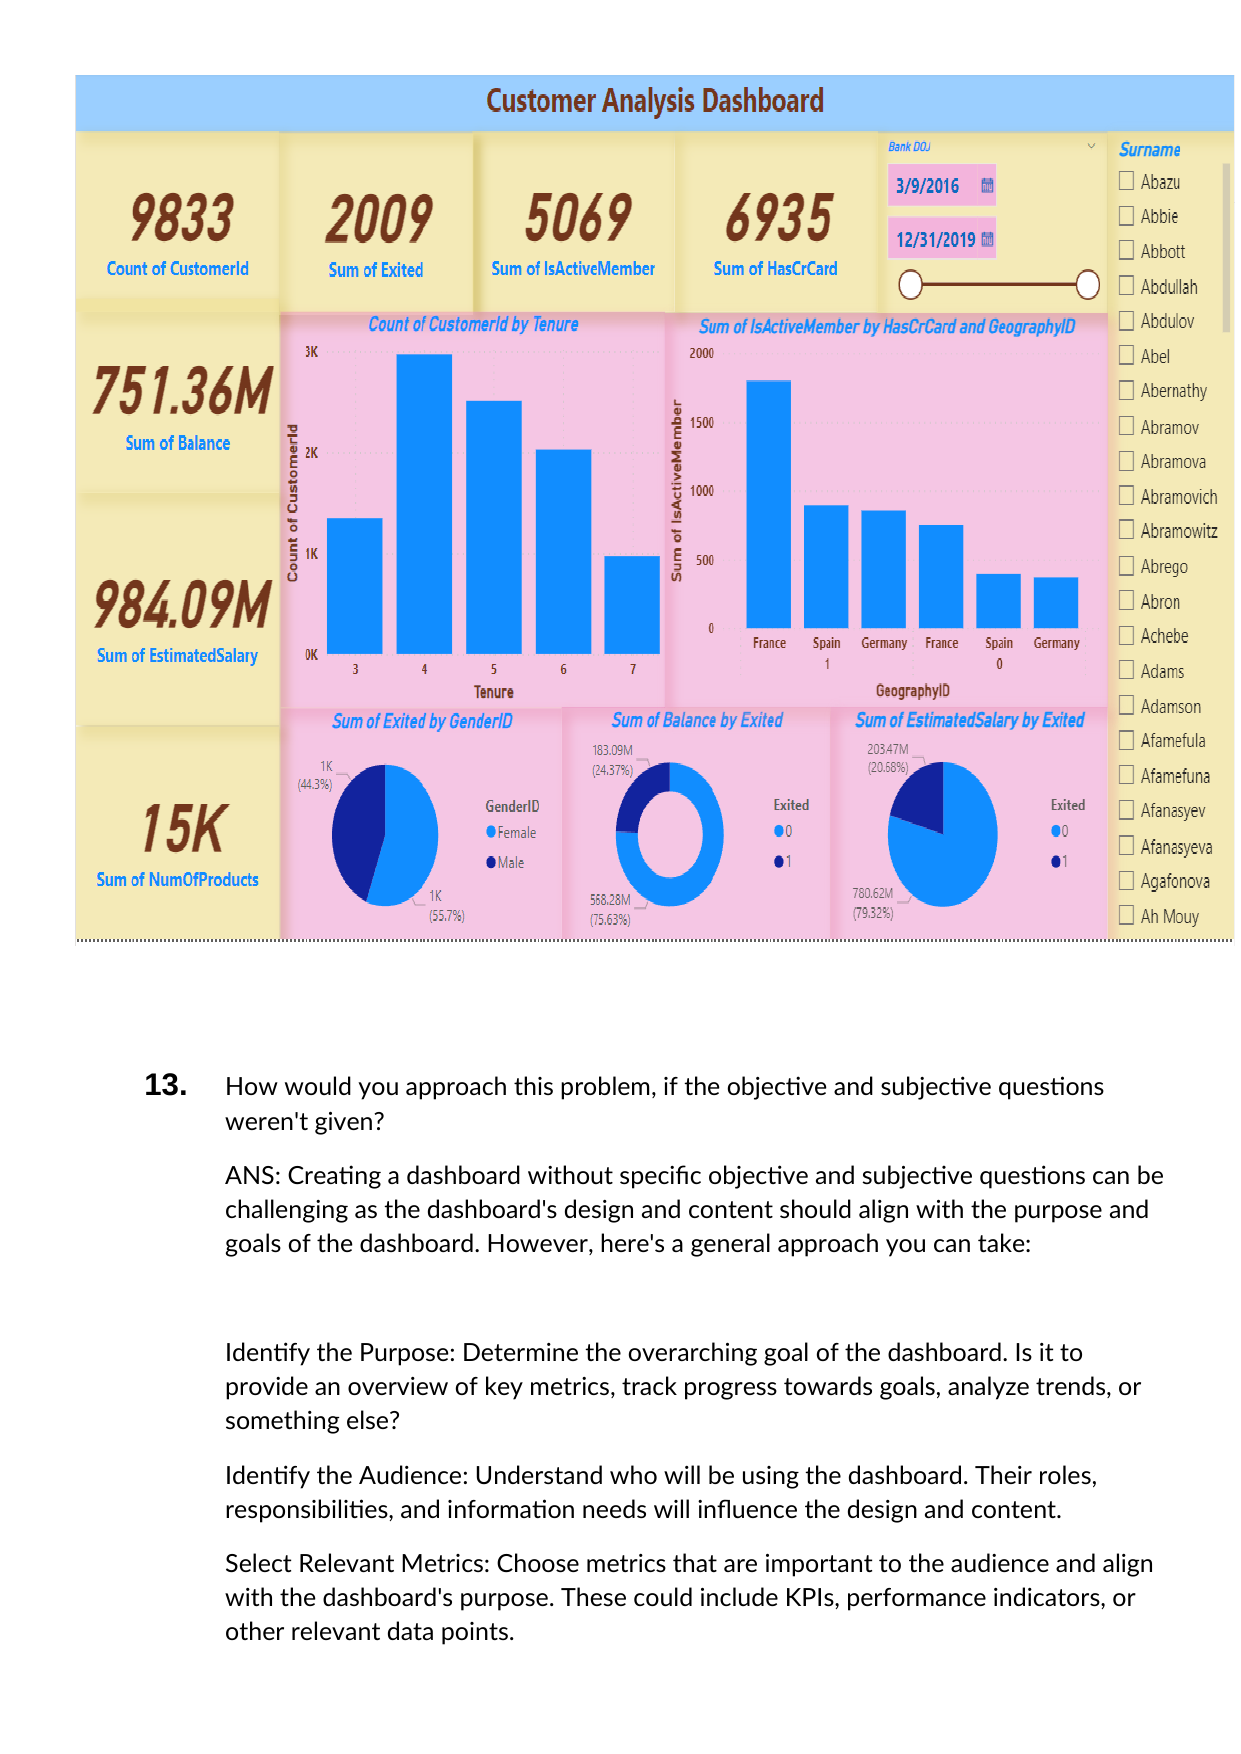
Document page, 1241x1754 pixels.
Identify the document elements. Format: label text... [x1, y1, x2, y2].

text ANS: Creating a dashboard without specific objective and subjective questions can be challenging as the dashboard's design and content should align with the purpose and goals of the dashboard. However, here's a general approach you can take: [225, 1160, 1165, 1258]
text Identify the Audience: Understand who will be using the dashboard. Their roles, responsibilities, and information needs will influence the design and content. [225, 1459, 1165, 1523]
list How would you approach this problem, if the objective and subjective questions weren't given? [187, 1066, 1165, 1135]
text Identify the Purpose: Determine the overarching goal of the dashboard. Is it to provide an overview of key metrics, track progress towards goals, analyze trends, or something else? [225, 1337, 1165, 1435]
text Select Relevant Metrics: Choose metrics that are important to the audience and align with the dashboard's purpose. These could include KPIs, performance indicators, or other relevant data points. [225, 1548, 1165, 1646]
picture [75, 75, 1235, 946]
